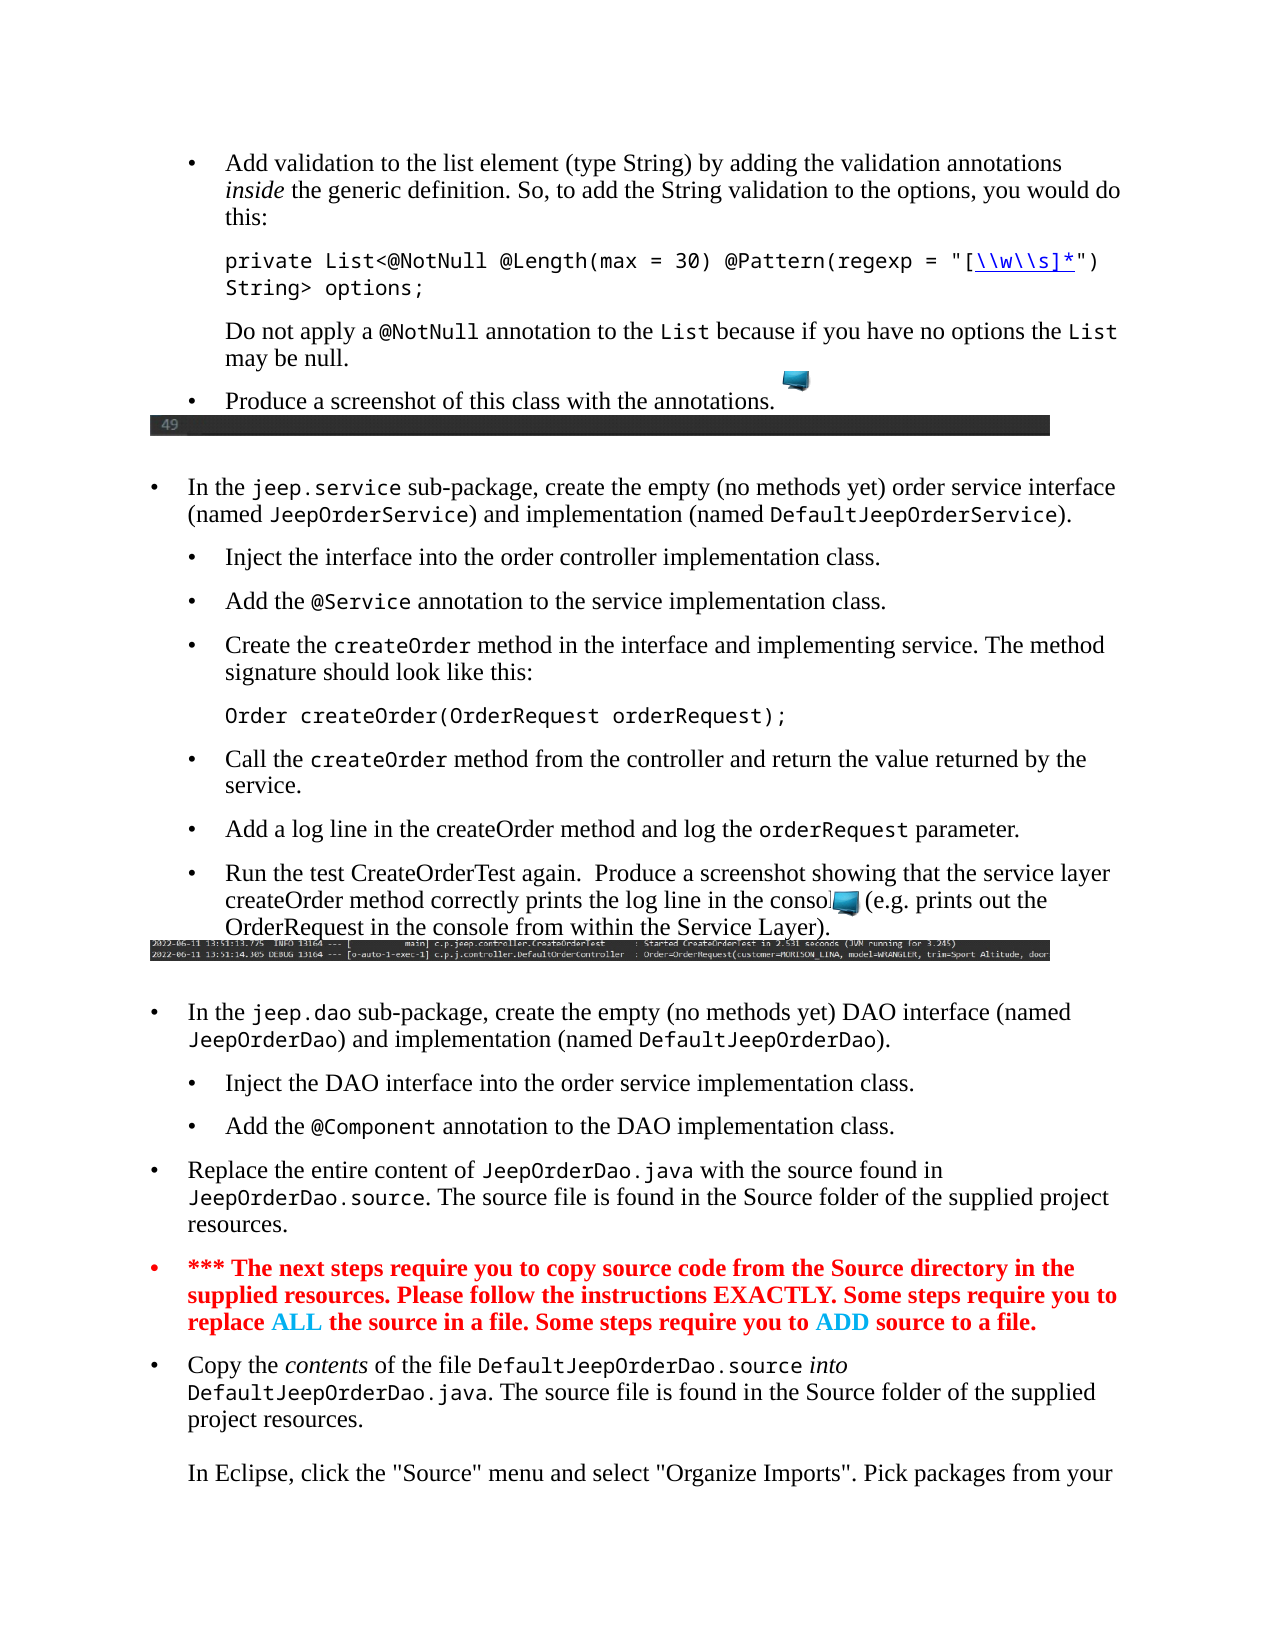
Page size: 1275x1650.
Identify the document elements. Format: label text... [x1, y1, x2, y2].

list Inject the DAO interface into the order service implementation class. [187, 1069, 1125, 1097]
list Add the @Component annotation to the DAO implementation class. [187, 1113, 1125, 1140]
list Produce a screenshot of this class with the annotations. [187, 388, 1125, 415]
list In the jeep.service sub-package, create the empty (no methods yet) order service interface (named JeepOrderService) and implementation (named DefaultJeepOrderService). [150, 473, 1125, 527]
list Replace the entire content of JeepOrderDao.java with the source found in JeepOrderDao.source. The source file is found in the Source folder of the supplied project resources. [150, 1157, 1125, 1238]
text Order createOrder(OrderRequest orderRequest); [225, 702, 1125, 729]
text private List<@NotNull @Length(max = 30) @Pattern(regexp = "[\\w\\s]*") String> options; [225, 248, 1125, 301]
list *** The next steps require you to copy source code from the Source directory in the supplied resources. Please follow the instructions EXACTLY. Some steps require you to replace ALL the source in a file. Some steps require you to ADD source to a file. [150, 1254, 1125, 1335]
list Create the createOrder method in the interface and implementing service. The method signature should look like this: [187, 631, 1125, 685]
list Inject the interface into the order controller implementation class. [187, 544, 1125, 571]
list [150, 1352, 1125, 1487]
list Run the test CreateOrderTest again. Produce a screenshot showing that the service layer createOrder method correctly prints the log line in the console. (e.g. prints out the OrderRequest in the console from within the Service Layer). [187, 860, 1125, 941]
list Add validation to the list element (type String) by adding the validation annotations inside the generic definition. So, to add the String validation to the options, you would do this: [187, 150, 1125, 231]
list Add a log line in the createOrder method and log the orderRequest parameter. [187, 816, 1125, 843]
list Add the @Service annotation to the service implementation class. [187, 588, 1125, 615]
text Do not apply a @NotNull annotation to the List because if you have no options the List may be null. [225, 318, 1125, 372]
list Call the createOrder method from the controller and return the value returned by the service. [187, 745, 1125, 799]
list In the jeep.dao sub-package, create the empty (no methods yet) DAO interface (named JeepOrderDao) and implementation (named DefaultJeepOrderDao). [150, 999, 1125, 1053]
